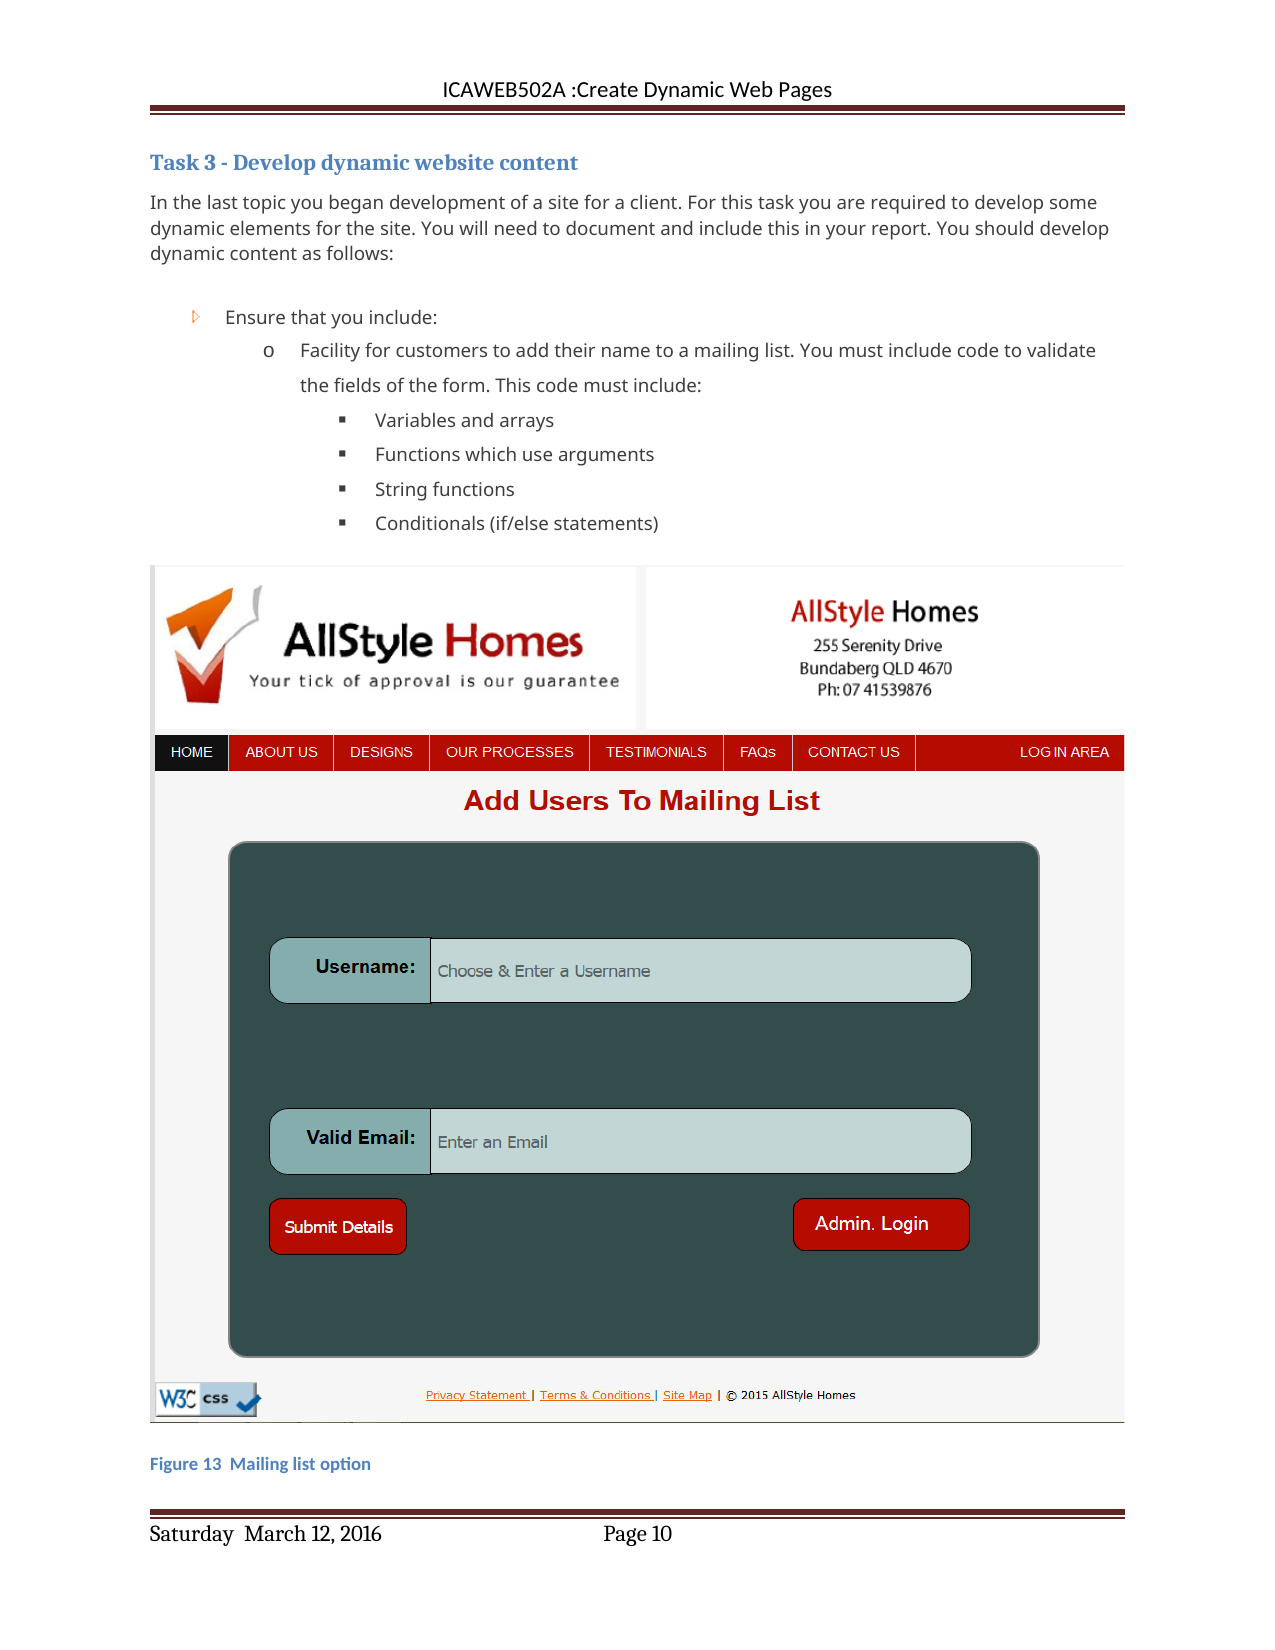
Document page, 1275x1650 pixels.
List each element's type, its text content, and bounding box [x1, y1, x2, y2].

list Facility for customers to add their name to a mailing list. You must include code to validate the fields of the form. This code must include: [262, 329, 1125, 398]
subtitle Task 3 - Develop dynamic website content [150, 150, 1125, 176]
list Ensure that you include: [187, 295, 1125, 329]
list Variables and arrays [337, 398, 1125, 433]
list String functions [337, 467, 1125, 501]
list Functions which use arguments [337, 433, 1125, 467]
picture [150, 565, 1125, 1423]
picture [188, 307, 206, 325]
text In the last topic you began development of a site for a client. For this task you are required to develop some dynamic elements for the site. You will need to document and include this in your report. You should develop dynamic content as follows: [150, 189, 1125, 266]
list Conditionals (if/else statements) [337, 501, 1125, 536]
